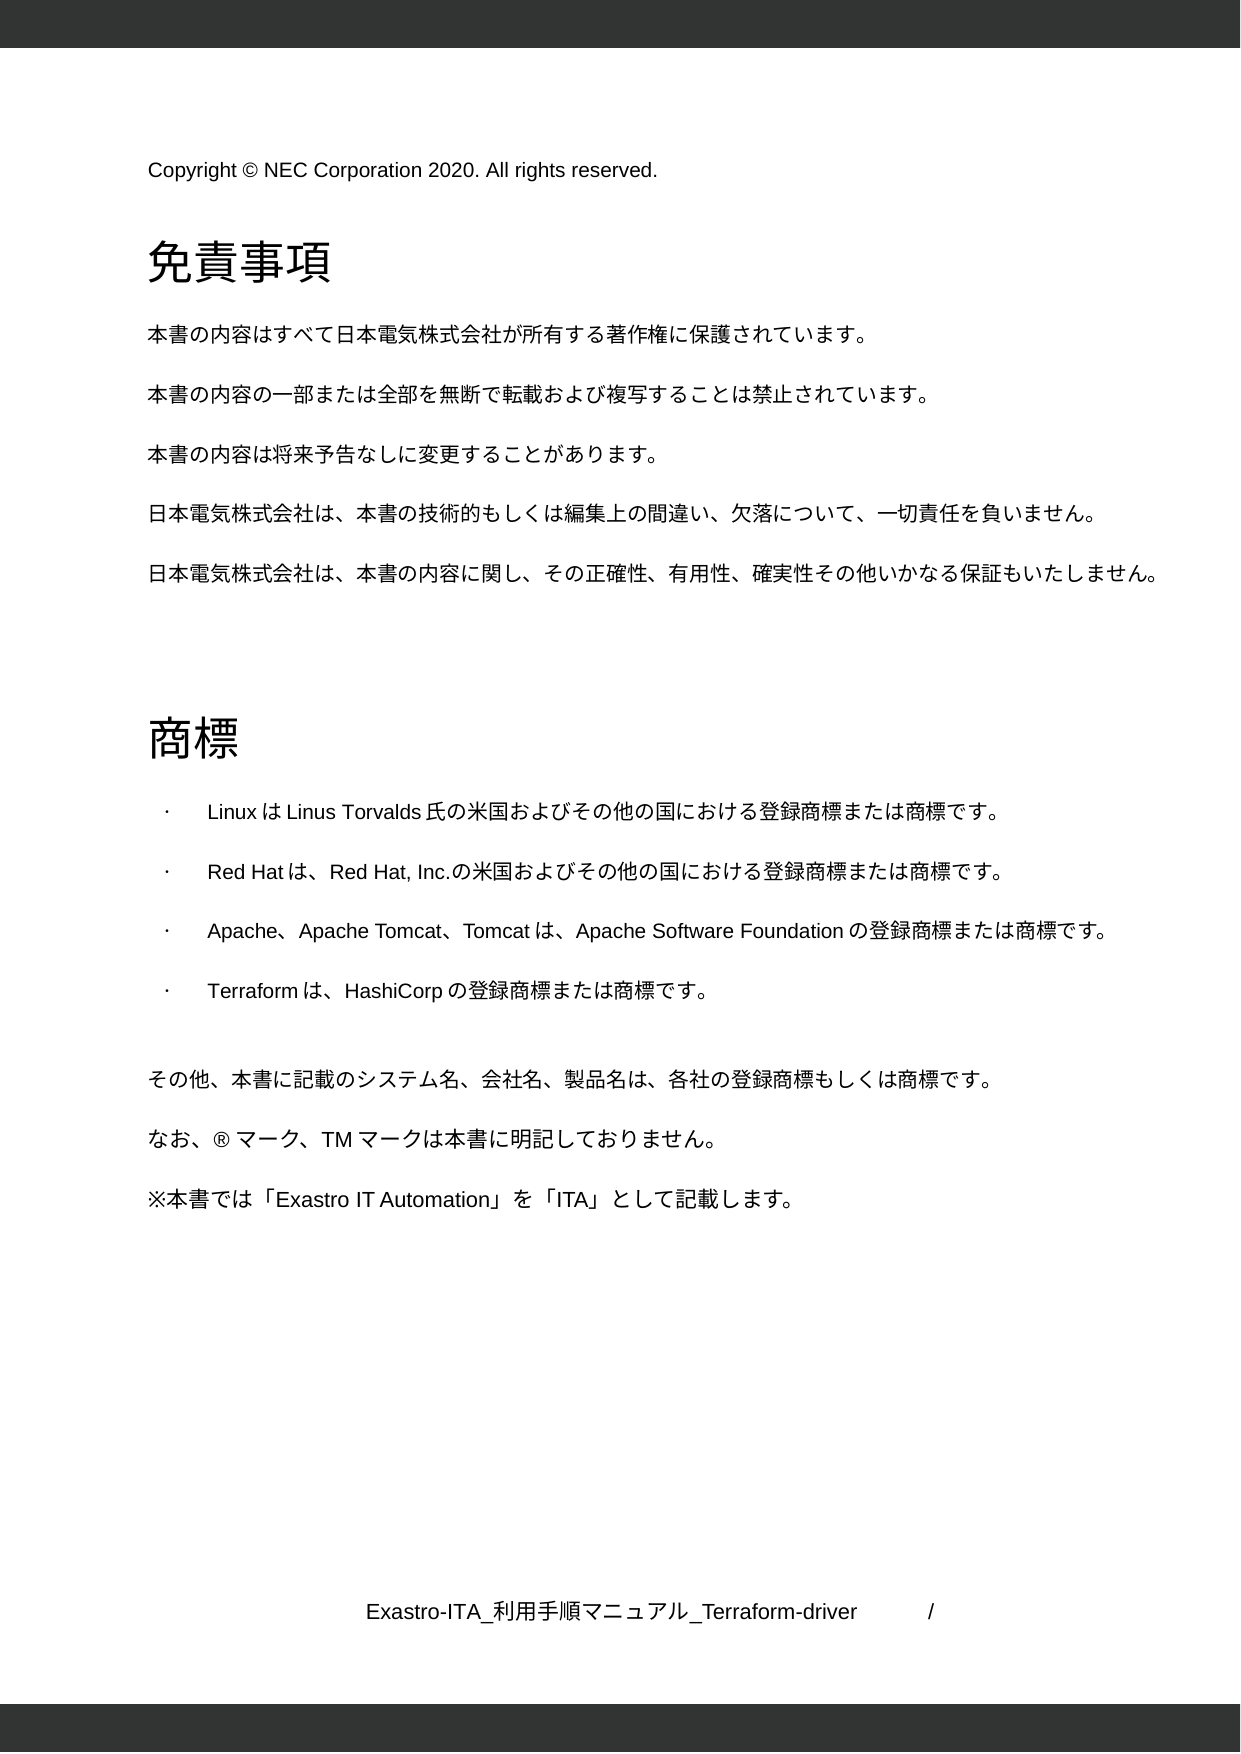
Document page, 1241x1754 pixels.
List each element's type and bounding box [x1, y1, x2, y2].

picture [0, 1704, 1241, 1752]
picture [0, 0, 1241, 48]
